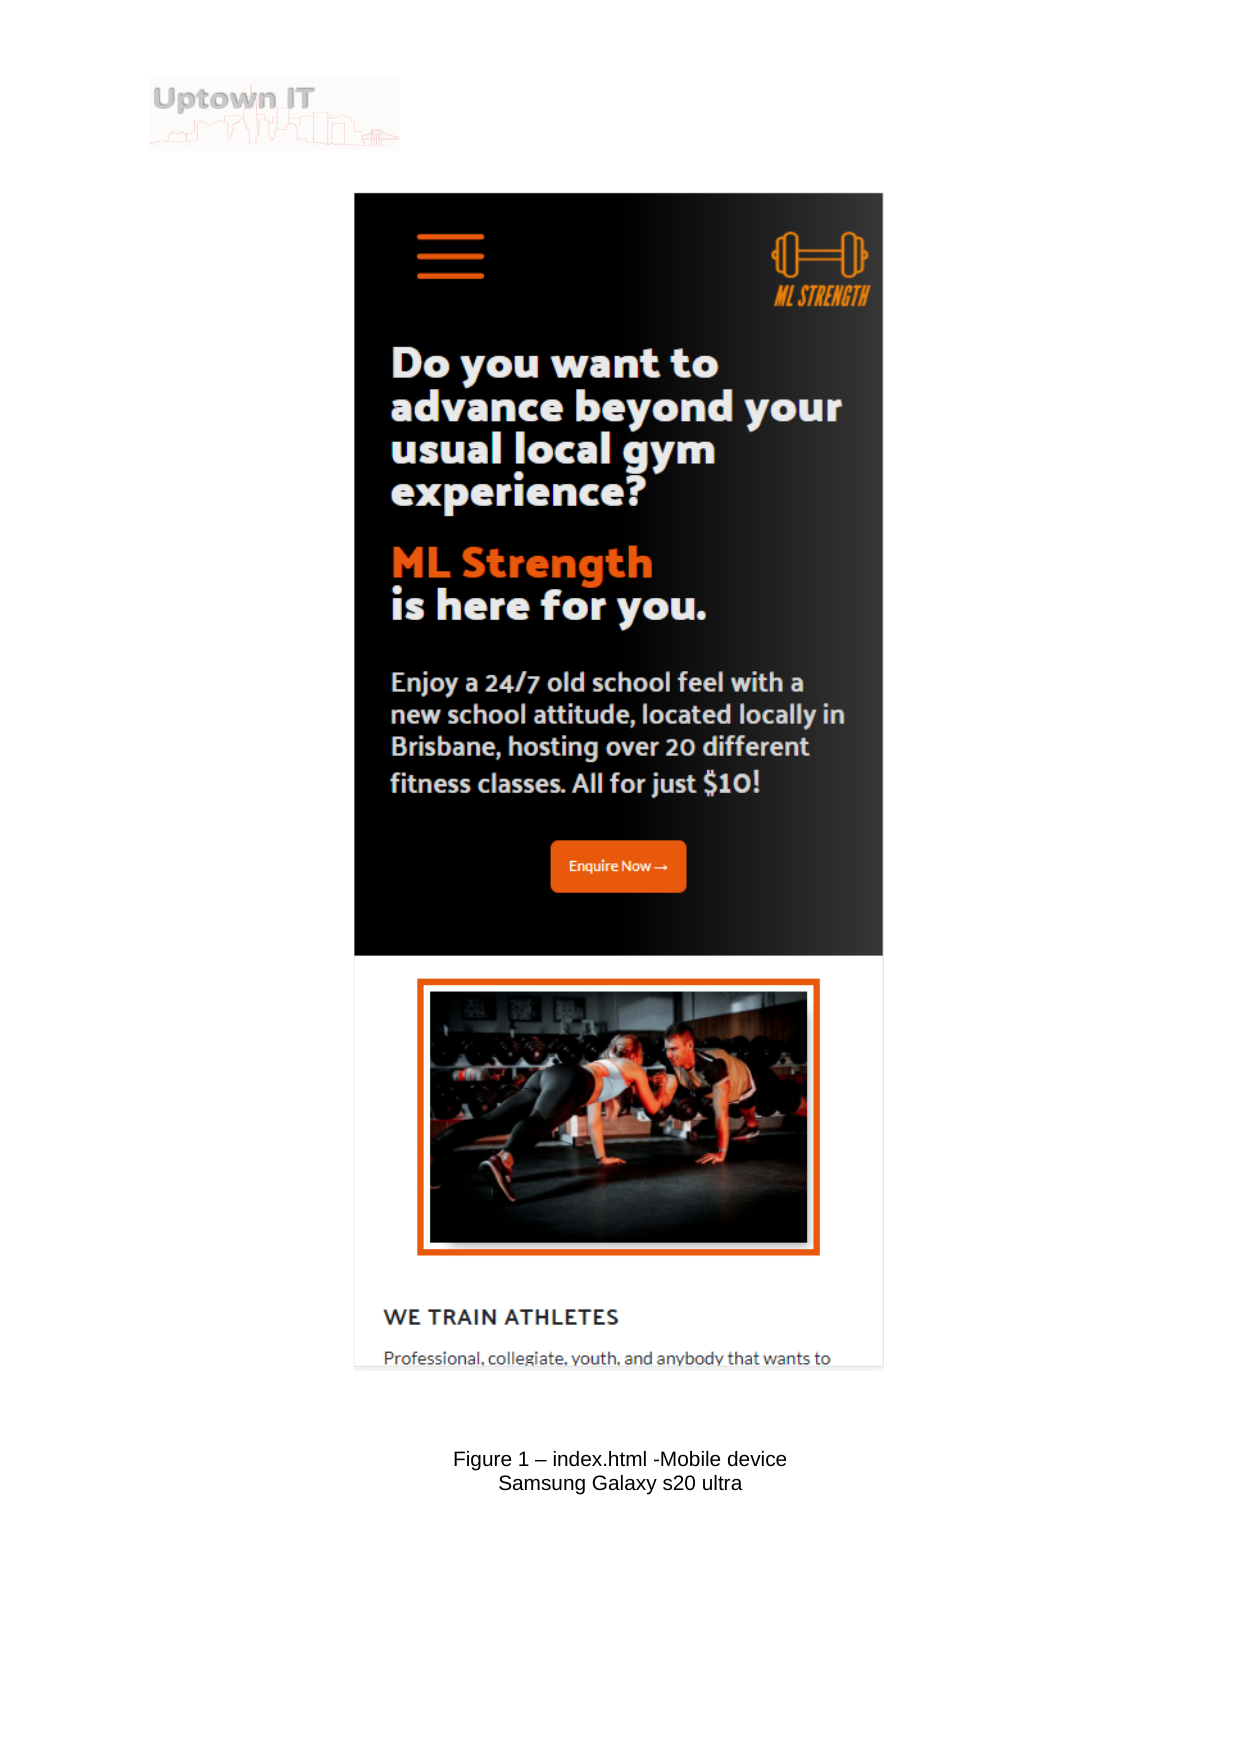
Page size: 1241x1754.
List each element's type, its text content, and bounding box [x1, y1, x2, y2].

picture [352, 192, 883, 1366]
picture [150, 73, 400, 153]
text Figure 1 – index.html -Mobile device [150, 1447, 1090, 1471]
text Samsung Galaxy s20 ultra [150, 1471, 1090, 1494]
